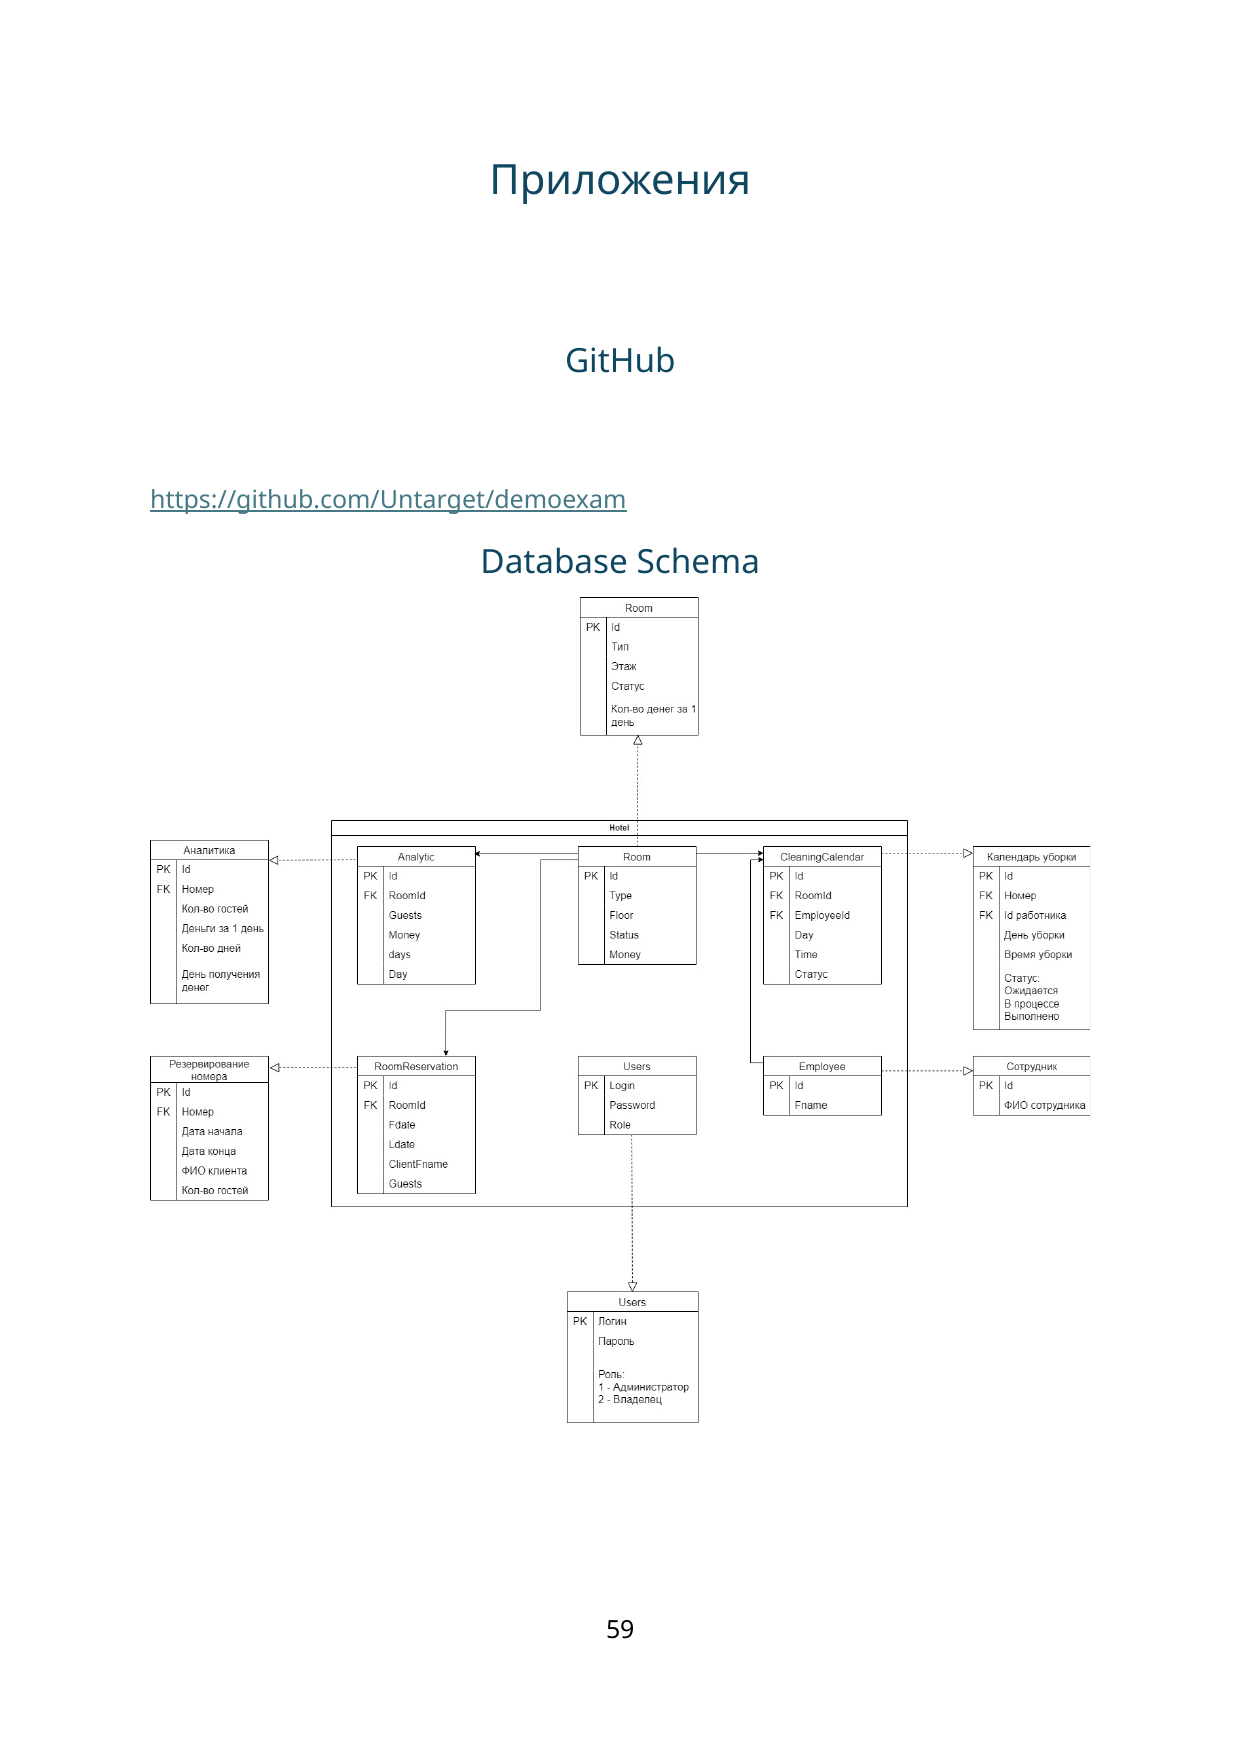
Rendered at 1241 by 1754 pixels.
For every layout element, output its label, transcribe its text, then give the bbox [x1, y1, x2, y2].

picture [150, 597, 1091, 1423]
subtitle Приложения [150, 150, 1090, 207]
subtitle Database Schema [150, 537, 1090, 583]
subtitle GitHub [150, 337, 1090, 382]
text https://github.com/Untarget/demoexam [150, 482, 1090, 516]
